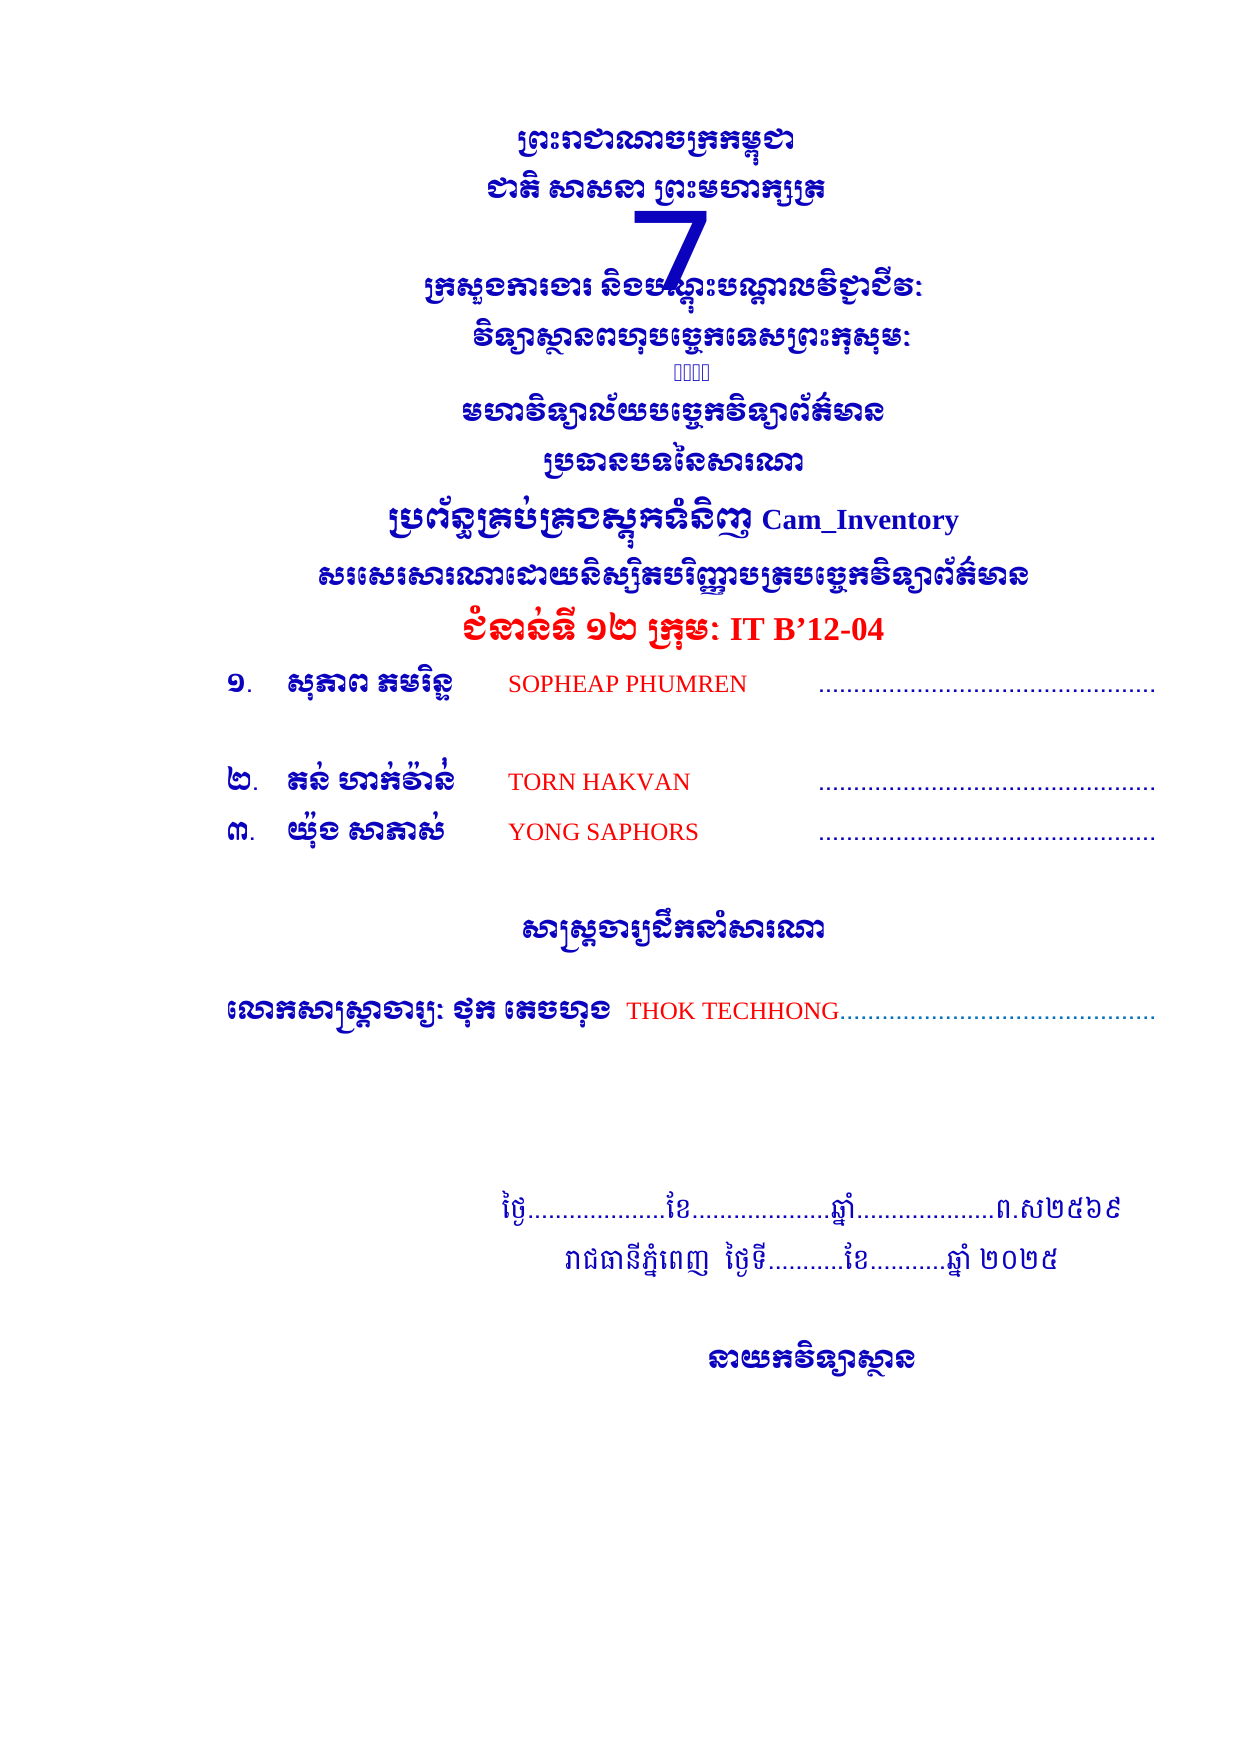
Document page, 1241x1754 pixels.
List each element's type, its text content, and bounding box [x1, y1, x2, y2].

text សរសេរសារណាដោយនិស្សិតបរិញ្ញាបត្របច្ចេកវិទ្យាព័ត៌មាន [183, 554, 1163, 600]
text ជាតិ សាសនា ព្រះមហាក្សត្រ [148, 167, 1163, 213]
text ជំនាន់ទី ១២ ក្រុមៈ IT B’12-04 [183, 604, 1163, 657]
text សាស្រ្ដចារ្យដឹកនាំសារណា [183, 907, 1163, 953]
text ប្រព័ន្ធគ្រប់គ្រងស្តុកទំនិញ Cam_Inventory [183, 489, 1163, 550]
text ១. សុភាព​​ ភមរិន្ទ SOPHEAP PHUMREN [183, 661, 1163, 756]
text ២. តន់ ហាក់វ៉ាន់់ TORN HAKVAN [183, 760, 1163, 805]
text វិទ្យាស្ថានពហុបច្ចេកទេសព្រះកុសុមៈ [183, 315, 1163, 361]
text មហាវិទ្យាល័យបច្ចេកវិទ្យាព័ត៌មាន [183, 391, 1163, 436]
text ប្រធានបទនៃសារណា [183, 440, 1163, 486]
text ព្រះរាជាណាចក្រកម្ពុជា [148, 118, 1163, 164]
text ក្រសួងការងារ និងបណ្តុះបណ្ដាលវិជ្ជាជីវៈ [183, 266, 1163, 312]
text ៣. យ៉ុង សាភាស់ YONG SAPHORS [183, 809, 1163, 904]
text លោកសាស្រ្ដាចារ្យៈ ថុក​ តេចហុង​ THOK TECHHONG [183, 988, 1163, 1083]
